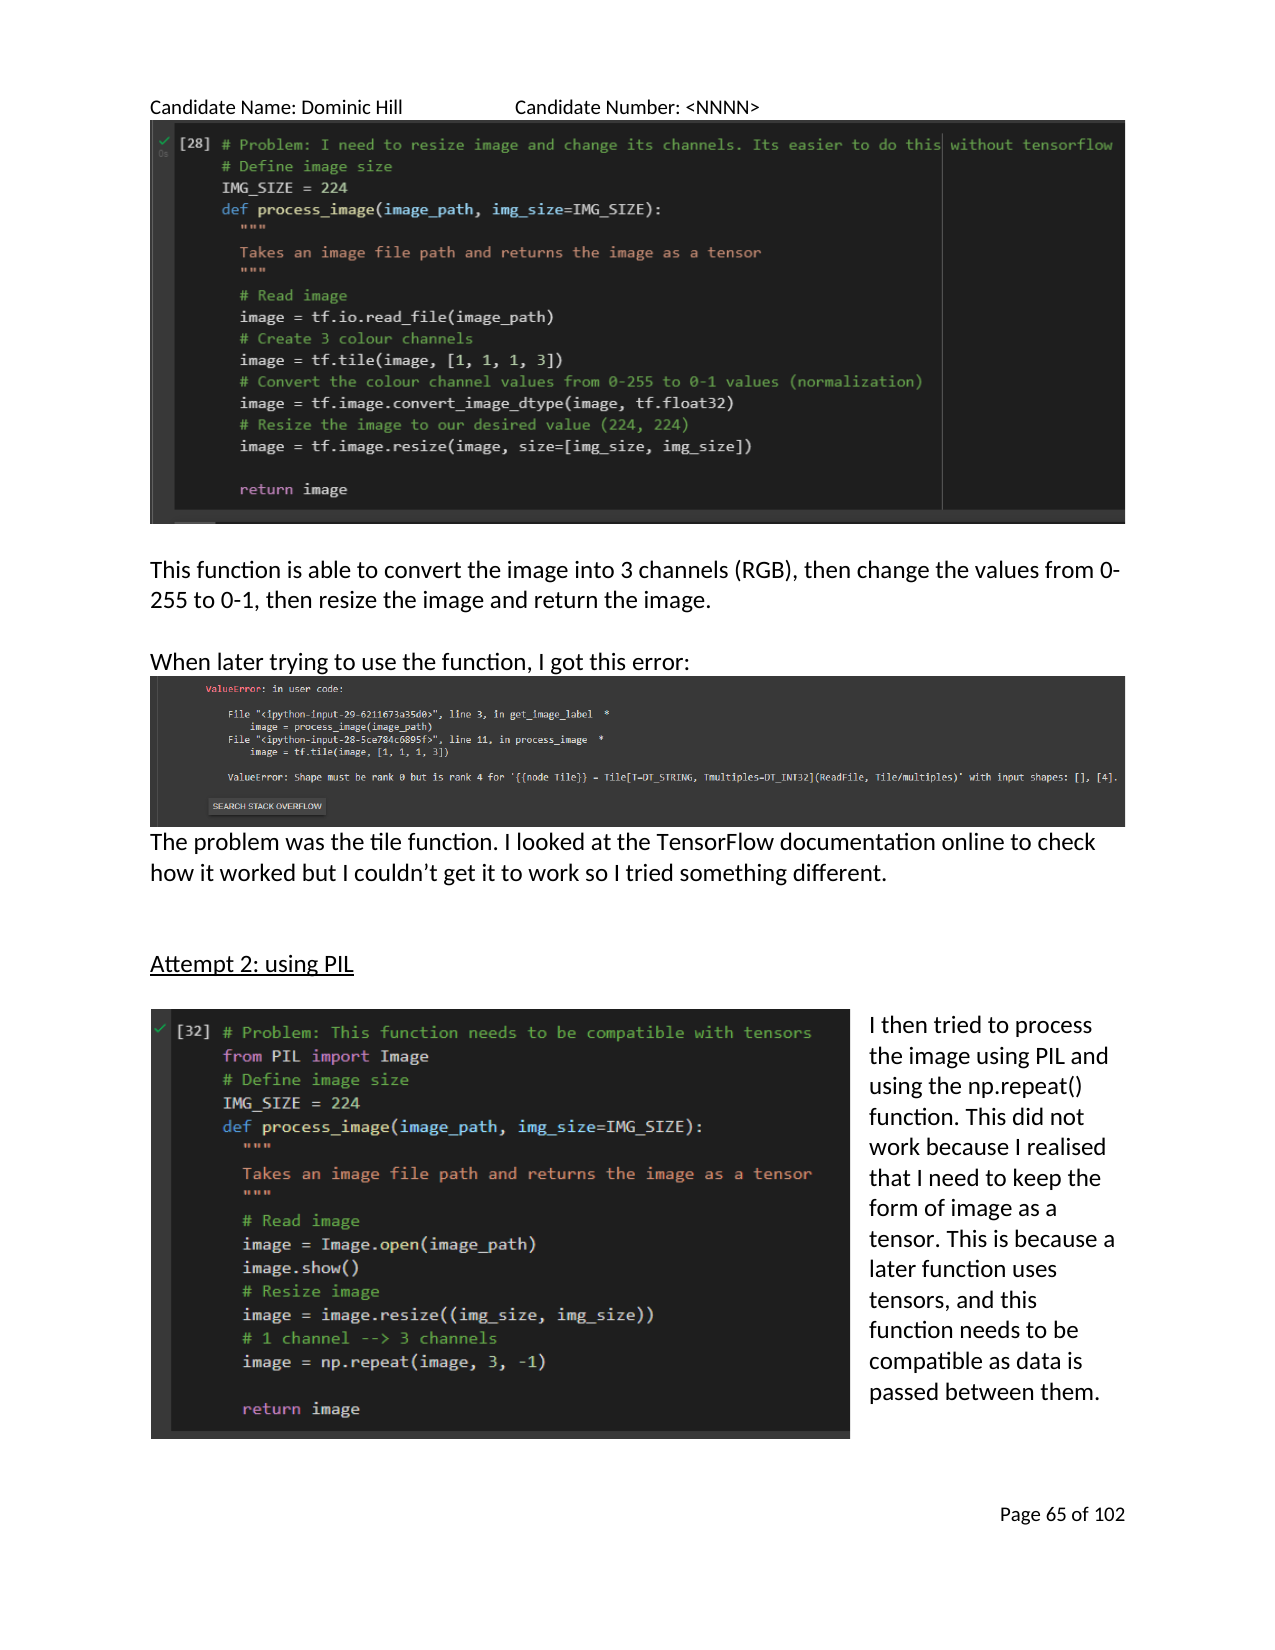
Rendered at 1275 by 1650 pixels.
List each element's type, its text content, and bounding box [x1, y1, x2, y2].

text This function is able to convert the image into 3 channels (RGB), then change the values from 0-255 to 0-1, then resize the image and return the image. [150, 554, 1125, 615]
text The problem was the tile function. I looked at the TensorFlow documentation online to check how it worked but I couldn’t get it to work so I tried something different. [150, 827, 1125, 887]
text Attempt 2: using PIL [150, 948, 1125, 979]
picture [150, 120, 1125, 524]
picture [150, 676, 1125, 827]
text I then tried to process the image using PIL and using the np.repeat() function. This did not work because I realised that I need to keep the form of image as a tensor. This is because a later function uses tensors, and this function needs to be compatible as data is passed between them. [850, 1009, 1125, 1406]
text When later trying to use the function, I got this error: [150, 646, 1125, 676]
picture [150, 1009, 850, 1438]
